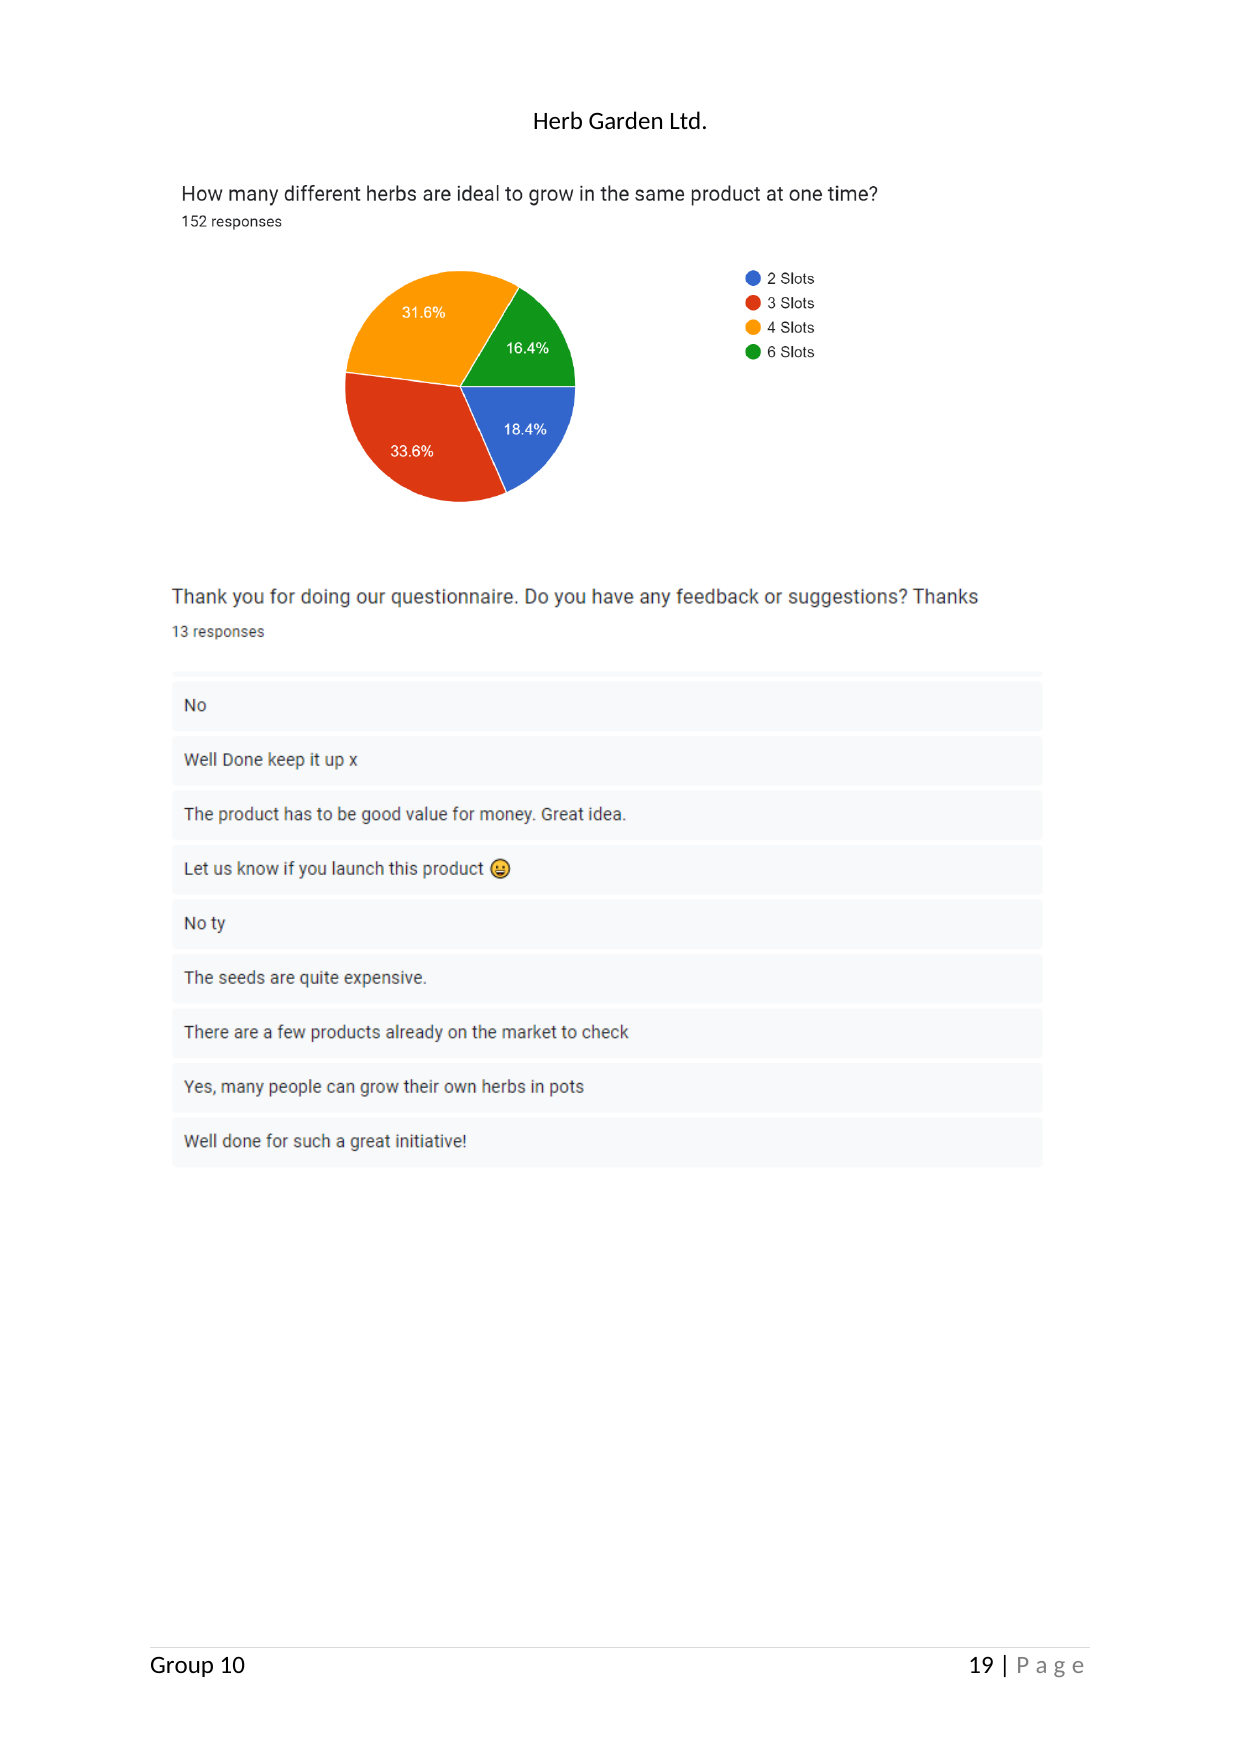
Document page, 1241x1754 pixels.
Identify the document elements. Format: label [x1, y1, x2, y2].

picture [150, 150, 1091, 546]
picture [150, 565, 1058, 1192]
